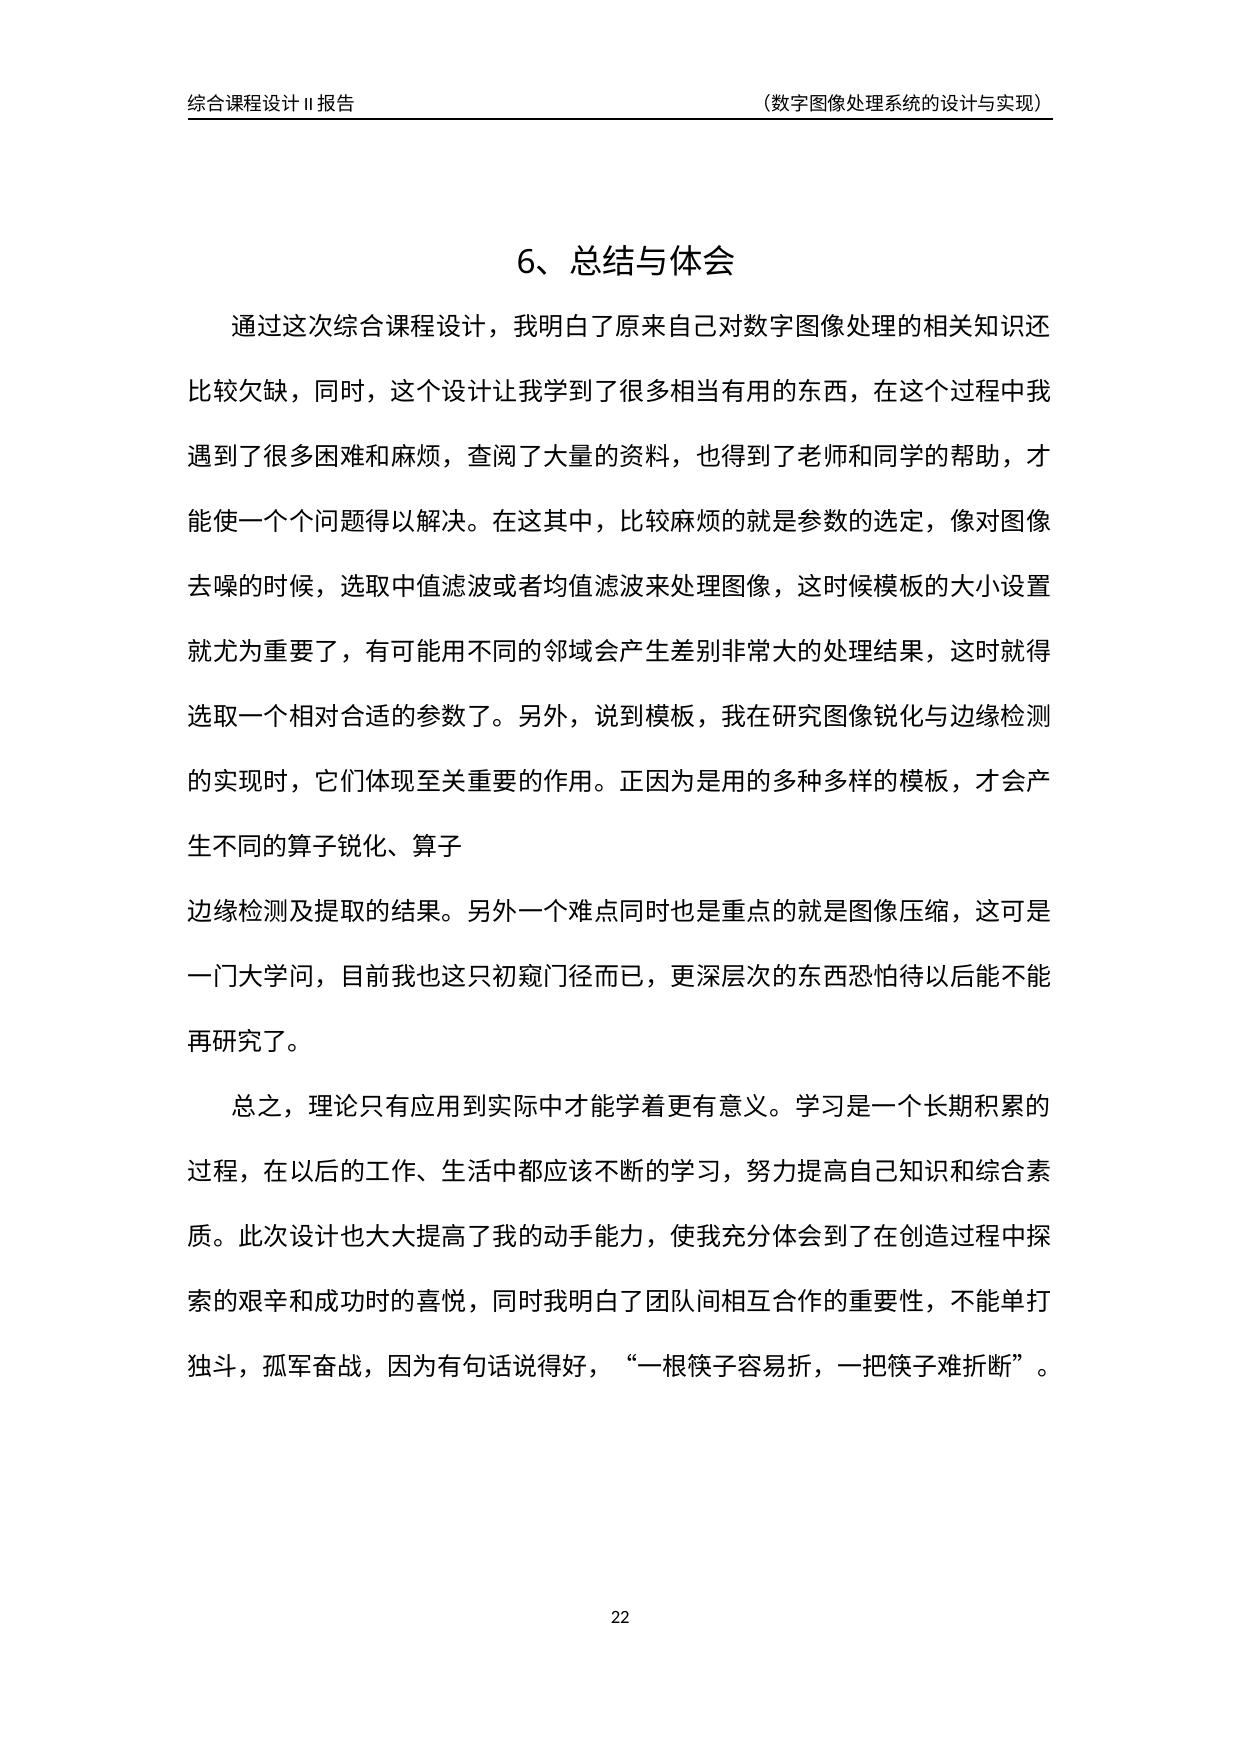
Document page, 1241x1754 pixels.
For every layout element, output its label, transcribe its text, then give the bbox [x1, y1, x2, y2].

text 通过这次综合课程设计，我明白了原来自己对数字图像处理的相关知识还比较欠缺，同时，这个设计让我学到了很多相当有用的东西，在这个过程中我遇到了很多困难和麻烦，查阅了大量的资料，也得到了老师和同学的帮助，才能使一个个问题得以解决。在这其中，比较麻烦的就是参数的选定，像对图像去噪的时候，选取中值滤波或者均值滤波来处理图像，这时候模板的大小设置就尤为重要了，有可能用不同的邻域会产生差别非常大的处理结果，这时就得选取一个相对合适的参数了。另外，说到模板，我在研究图像锐化与边缘检测的实现时，它们体现至关重要的作用。正因为是用的多种多样的模板，才会产生不同的算子锐化、算子 [187, 292, 1053, 877]
text 6、总结与体会 [199, 227, 1053, 292]
text 总之，理论只有应用到实际中才能学着更有意义。学习是一个长期积累的过程，在以后的工作、生活中都应该不断的学习，努力提高自己知识和综合素质。此次设计也大大提高了我的动手能力，使我充分体会到了在创造过程中探索的艰辛和成功时的喜悦，同时我明白了团队间相互合作的重要性，不能单打独斗，孤军奋战，因为有句话说得好，“一根筷子容易折，一把筷子难折断”。 [187, 1072, 1053, 1397]
text 边缘检测及提取的结果。另外一个难点同时也是重点的就是图像压缩，这可是一门大学问，目前我也这只初窥门径而已，更深层次的东西恐怕待以后能不能再研究了。 [187, 877, 1053, 1072]
